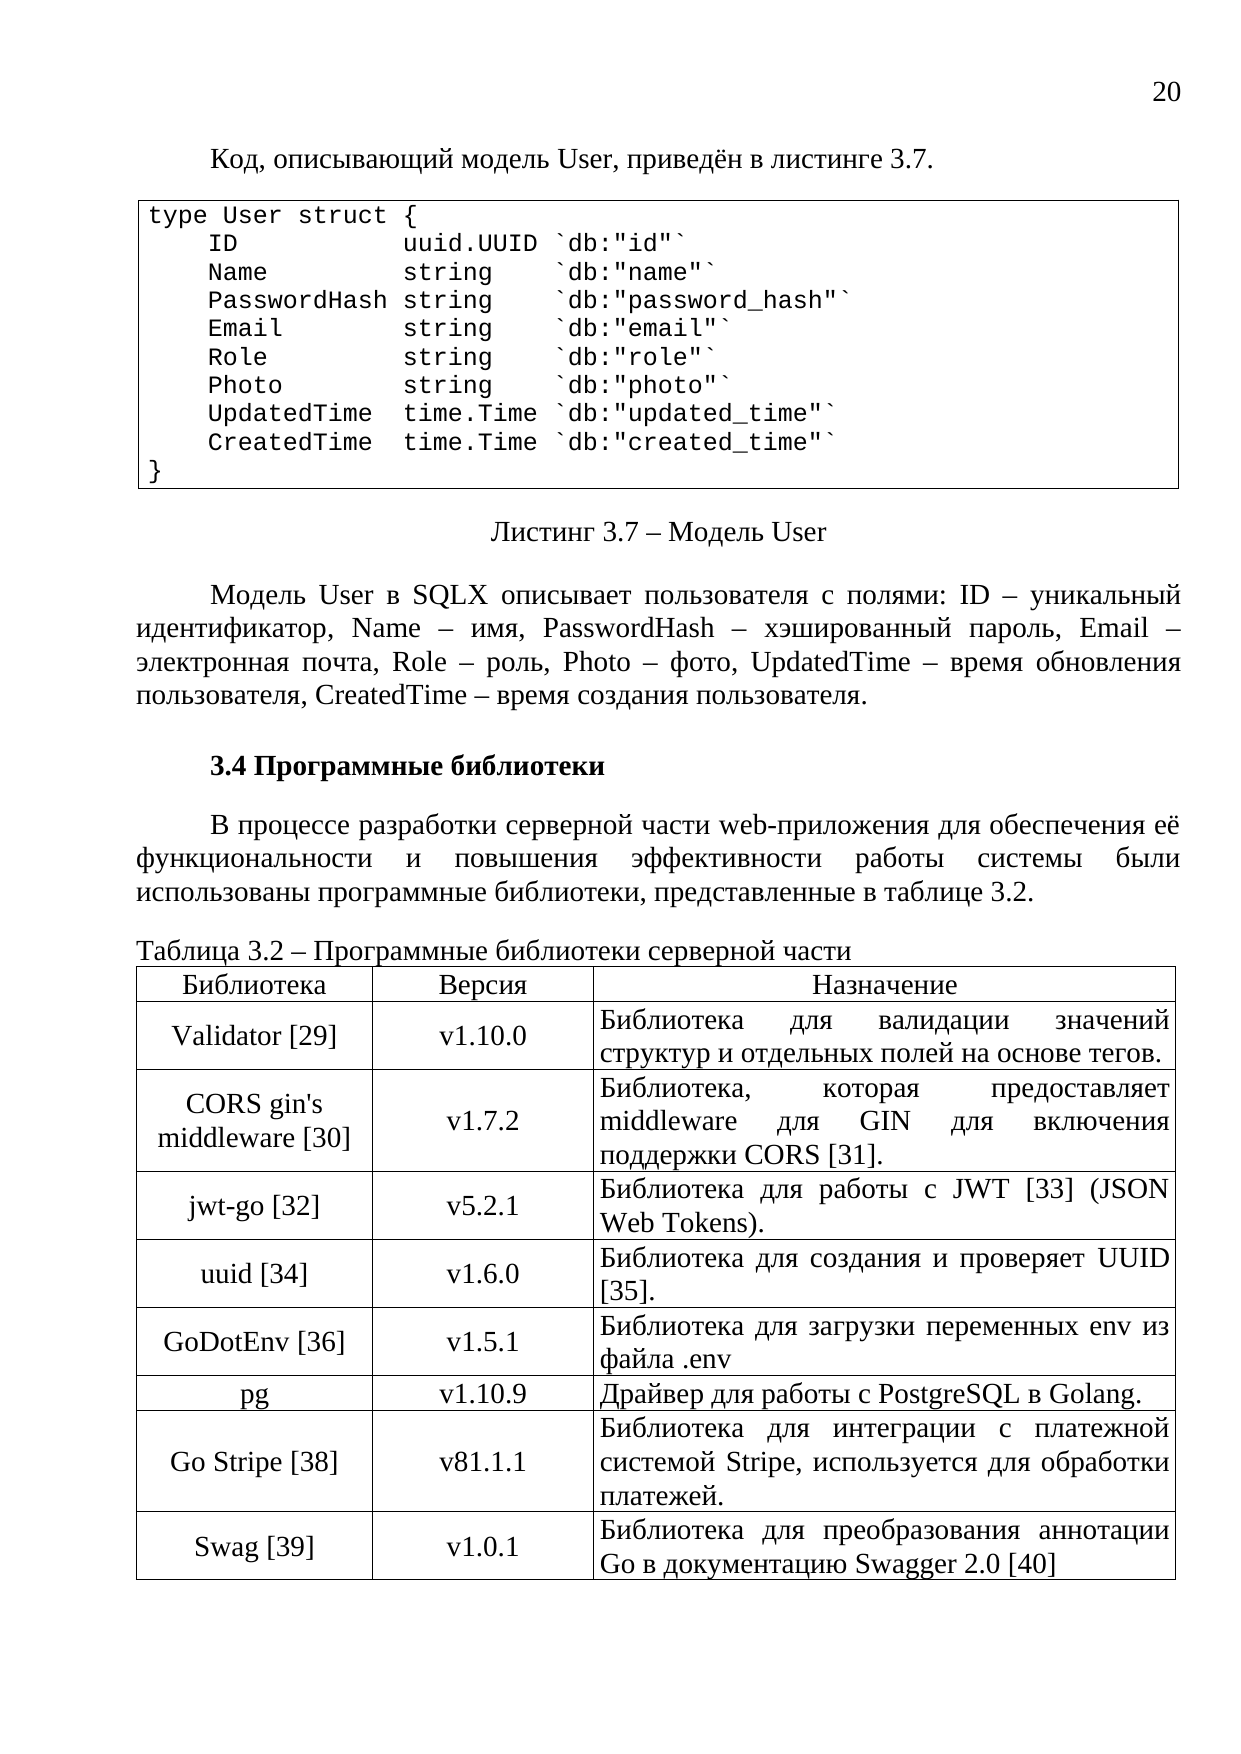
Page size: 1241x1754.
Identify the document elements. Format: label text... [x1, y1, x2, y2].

table_header Библиотека [137, 967, 372, 1001]
subtitle Программные библиотеки [136, 748, 1181, 782]
table_cell pg [137, 1376, 372, 1409]
table_header Назначение [594, 967, 1175, 1001]
table_cell Библиотека для загрузки переменных env из файла .env [594, 1308, 1175, 1375]
table_cell Validator [29] [137, 1002, 372, 1069]
table_cell Драйвер для работы с PostgreSQL в Golang. [594, 1376, 1175, 1409]
table_cell v1.10.9 [373, 1376, 593, 1409]
text Модель User в SQLX описывает пользователя с полями: ID – уникальный идентификатор, Name – имя, PasswordHash – хэшированный пароль, Email – электронная почта, Role – роль, Photo – фото, UpdatedTime – время обновления пользователя, CreatedTime – время создания пользователя. [136, 577, 1181, 711]
table_cell jwt-go [32] [137, 1172, 372, 1239]
text Таблица 3.2 – Программные библиотеки серверной части [136, 933, 1181, 966]
table_cell v1.0.1 [373, 1512, 593, 1579]
table_cell Библиотека для работы с JWT [33] (JSON Web Tokens). [594, 1172, 1175, 1239]
table_cell v1.10.0 [373, 1002, 593, 1069]
table_cell v81.1.1 [373, 1411, 593, 1511]
table_cell Библиотека, которая предоставляет middleware для GIN для включения поддержки CORS [31]. [594, 1070, 1175, 1171]
table_cell v1.7.2 [373, 1070, 593, 1171]
table_cell Библиотека для интеграции с платежной системой Stripe, используется для обработки платежей. [594, 1411, 1175, 1511]
table_cell Библиотека для преобразования аннотации Go в документацию Swagger 2.0 [40] [594, 1512, 1175, 1579]
text Листинг 3.7 – Модель User [136, 514, 1181, 548]
table_cell Библиотека для создания и проверяет UUID [35]. [594, 1240, 1175, 1307]
table_cell v1.6.0 [373, 1240, 593, 1307]
table_cell Библиотека для валидации значений структур и отдельных полей на основе тегов. [594, 1002, 1175, 1069]
table_cell Go Stripe [38] [137, 1411, 372, 1511]
table_cell v5.2.1 [373, 1172, 593, 1239]
table_cell v1.5.1 [373, 1308, 593, 1375]
table_cell uuid [34] [137, 1240, 372, 1307]
text type User struct { ID uuid.UUID `db:"id"` Name string `db:"name"` PasswordHash string `db:"password_hash"` Email string `db:"email"` Role string `db:"role"` Photo string `db:"photo"` UpdatedTime time.Time `db:"updated_time"` CreatedTime time.Time `db:"created_time"` } [139, 201, 1178, 488]
table_cell Swag [39] [137, 1512, 372, 1579]
table_cell GoDotEnv [36] [137, 1308, 372, 1375]
table_header Версия [373, 967, 593, 1001]
text В процессе разработки серверной части web-приложения для обеспечения её функциональности и повышения эффективности работы системы были использованы программные библиотеки, представленные в таблице 3.2. [136, 807, 1181, 908]
text Код, описывающий модель User, приведён в листинге 3.7. [136, 141, 1181, 174]
table_cell CORS gin's middleware [30] [137, 1070, 372, 1171]
